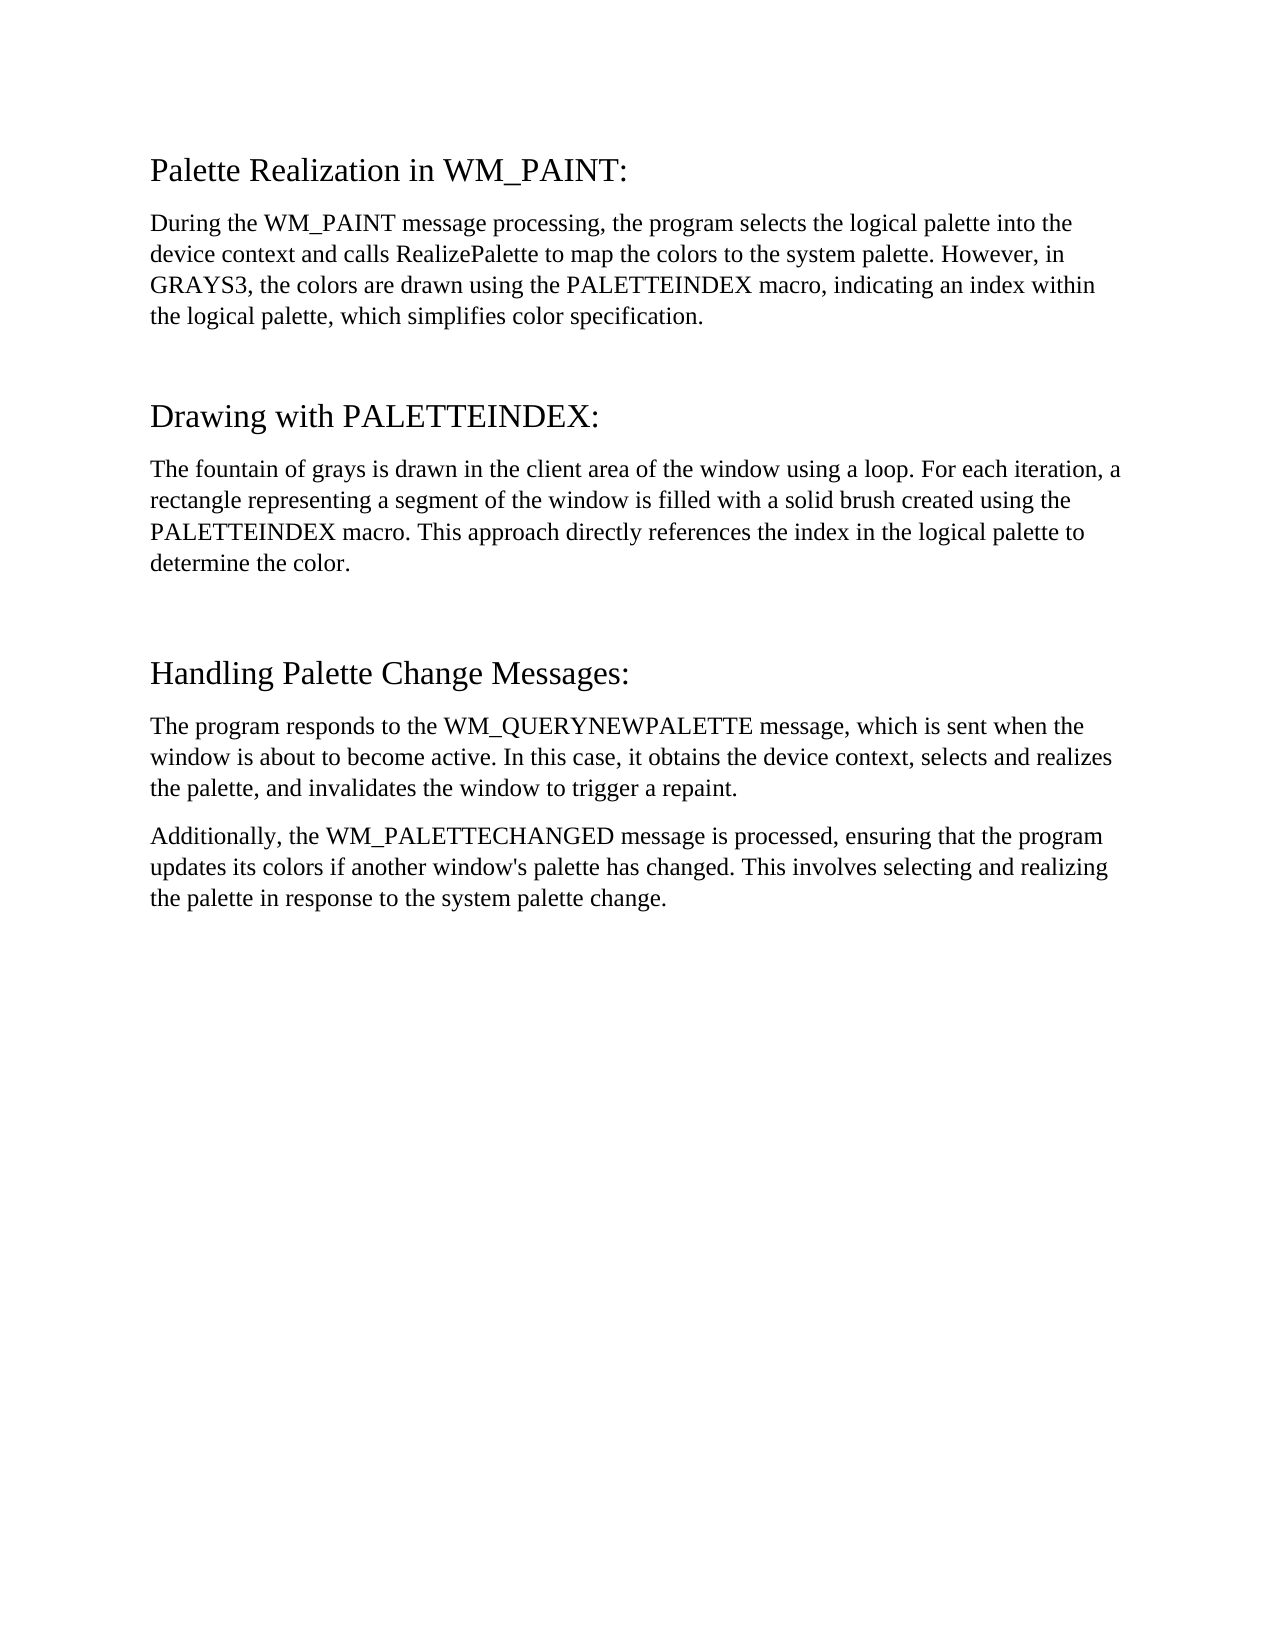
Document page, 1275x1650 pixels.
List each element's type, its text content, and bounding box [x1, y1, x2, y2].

text Handling Palette Change Messages: [150, 653, 1125, 692]
text During the WM_PAINT message processing, the program selects the logical palette into the device context and calls RealizePalette to map the colors to the system palette. However, in GRAYS3, the colors are drawn using the PALETTEINDEX macro, indicating an index within the logical palette, which simplifies color specification. [150, 208, 1125, 330]
text The program responds to the WM_QUERYNEWPALETTE message, which is sent when the window is about to become active. In this case, it obtains the device context, selects and realizes the palette, and invalidates the window to trigger a repaint. [150, 711, 1125, 802]
text Palette Realization in WM_PAINT: [150, 150, 1125, 188]
text Additionally, the WM_PALETTECHANGED message is processed, ensuring that the program updates its colors if another window's palette has changed. This involves selecting and realizing the palette in response to the system palette change. [150, 821, 1125, 912]
text Drawing with PALETTEINDEX: [150, 397, 1125, 435]
text The fountain of grays is drawn in the client area of the window using a loop. For each iteration, a rectangle representing a segment of the window is filled with a solid brush created using the PALETTEINDEX macro. This approach directly references the index in the logical palette to determine the color. [150, 454, 1125, 576]
